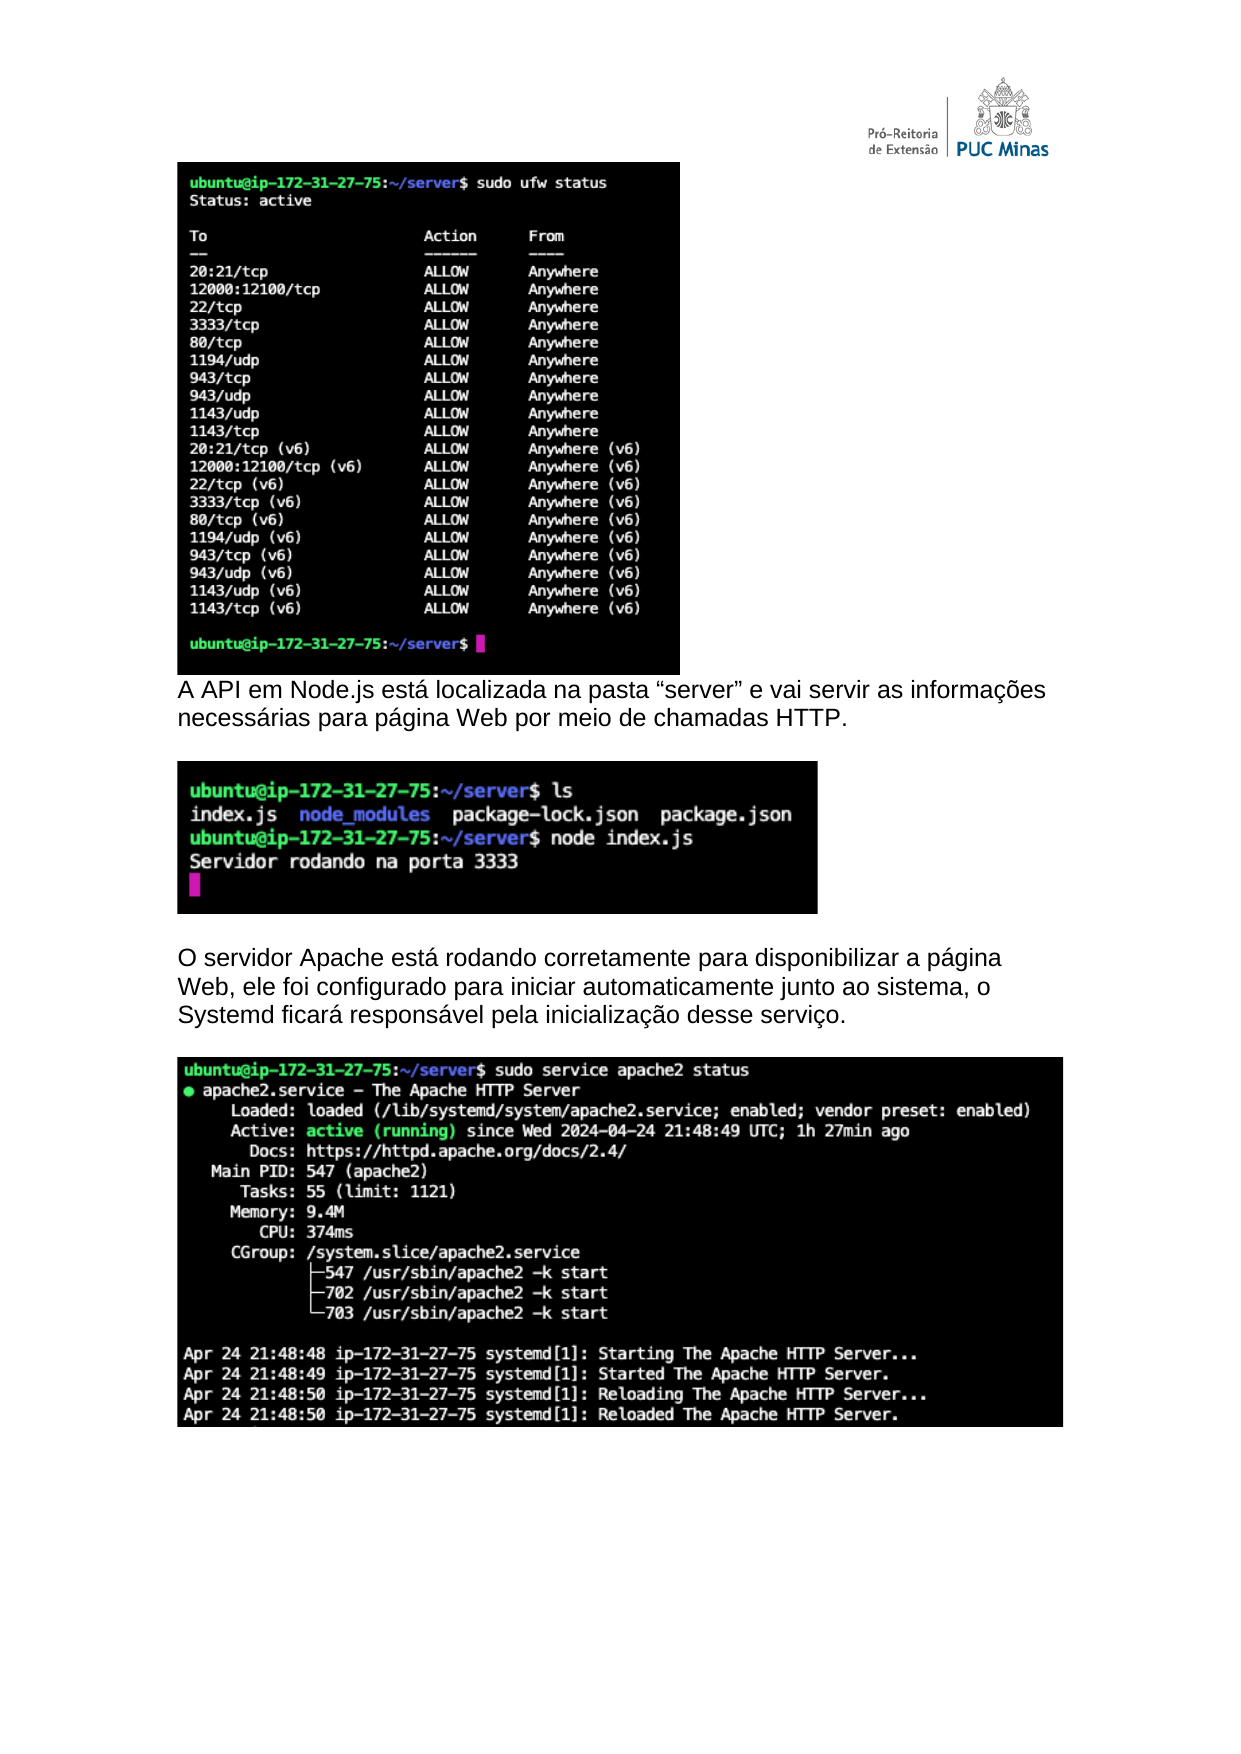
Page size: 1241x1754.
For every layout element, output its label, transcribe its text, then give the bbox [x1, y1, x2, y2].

picture [861, 73, 1064, 163]
picture [177, 761, 818, 914]
text O servidor Apache está rodando corretamente para disponibilizar a página Web, ele foi configurado para iniciar automaticamente junto ao sistema, o Systemd ficará responsável pela inicialização desse serviço. [177, 943, 1063, 1029]
text A API em Node.js está localizada na pasta “server” e vai servir as informações necessárias para página Web por meio de chamadas HTTP. [177, 675, 1063, 732]
picture [177, 162, 680, 675]
picture [177, 1057, 1064, 1427]
